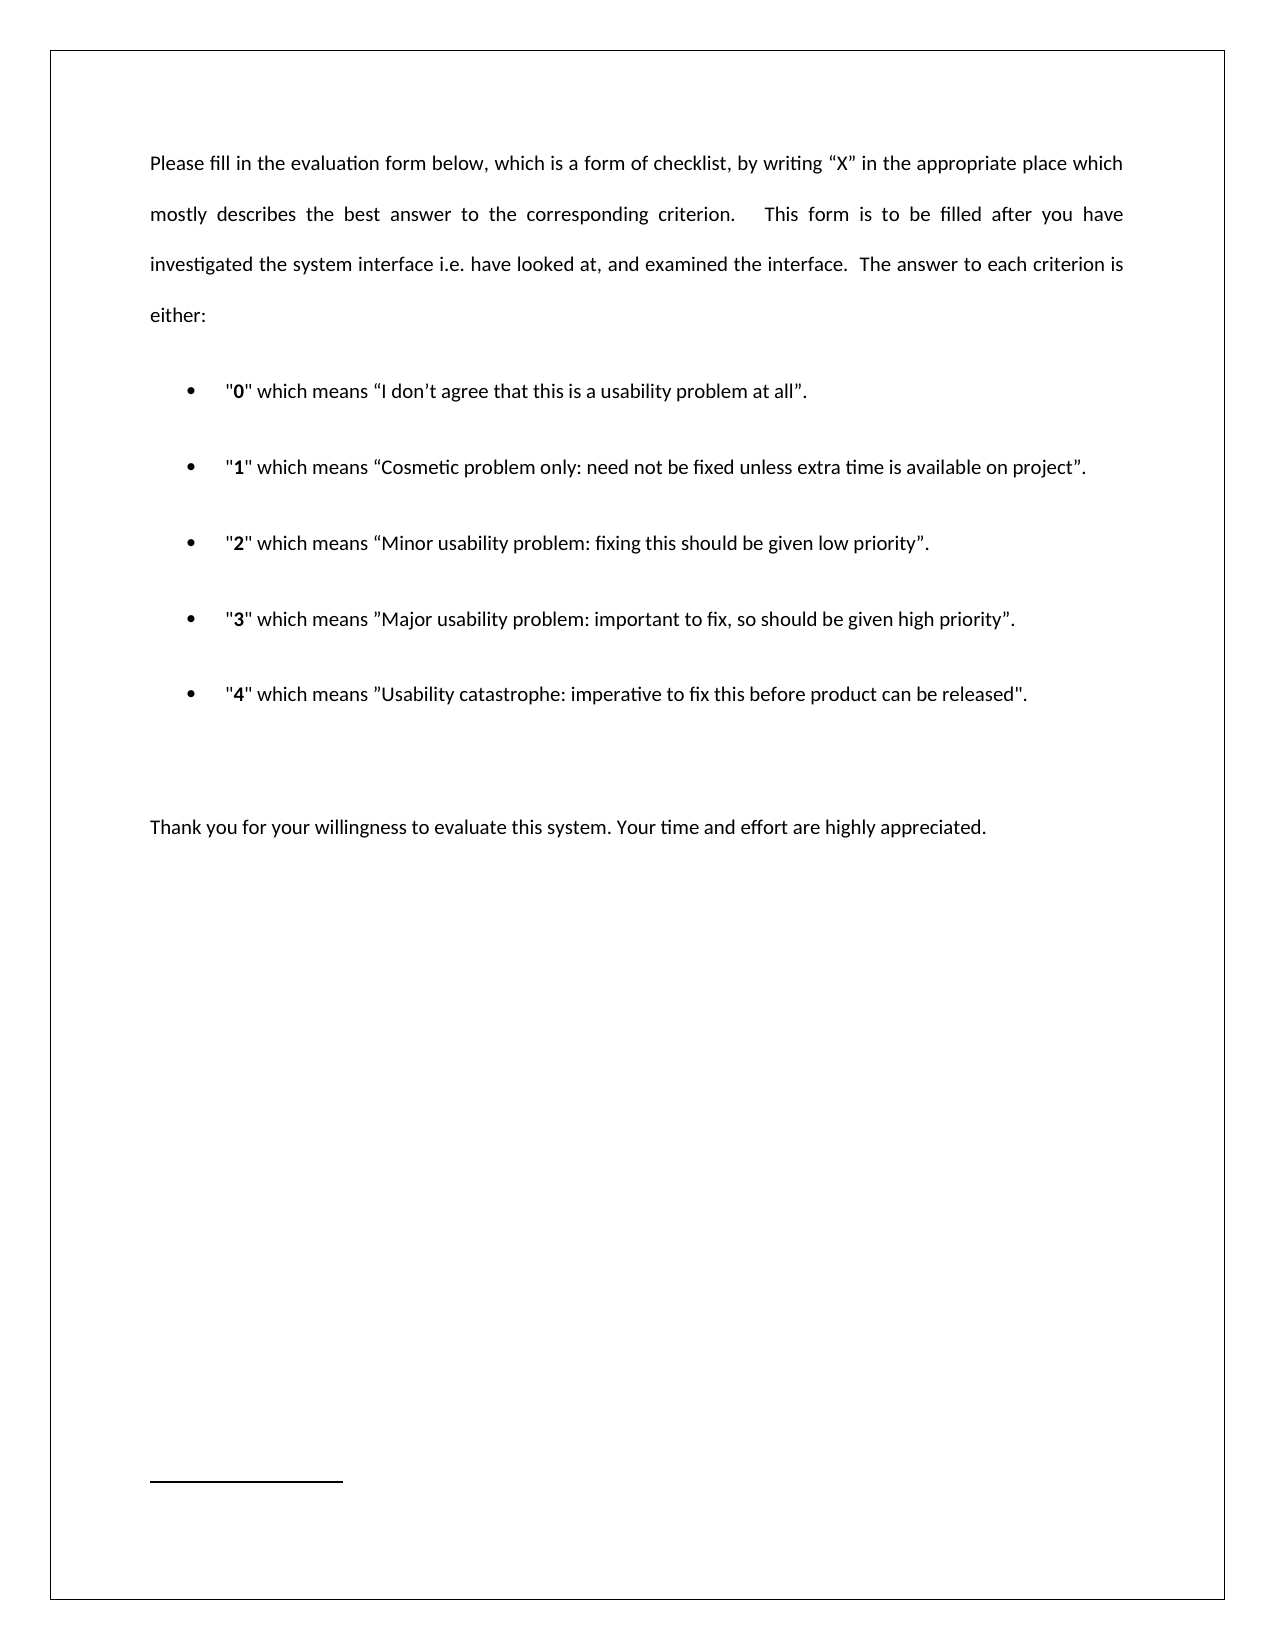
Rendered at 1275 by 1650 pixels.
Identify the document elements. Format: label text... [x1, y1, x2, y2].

list "0" which means “I don’t agree that this is a usability problem at all”. [187, 378, 1125, 404]
text Please fill in the evaluation form below, which is a form of checklist, by writing “X” in the appropriate place which mostly describes the best answer to the corresponding criterion. This form is to be filled after you have investigated the system interface i.e. have looked at, and examined the interface. The answer to each criterion is either: [150, 150, 1125, 328]
list "2" which means “Minor usability problem: fixing this should be given low priority”. [187, 530, 1125, 555]
list "3" which means ”Major usability problem: important to fix, so should be given high priority”. [187, 606, 1125, 631]
list "1" which means “Cosmetic problem only: need not be fixed unless extra time is available on project”. [187, 454, 1125, 479]
text Thank you for your willingness to evaluate this system. Your time and effort are highly appreciated. [150, 814, 1125, 840]
list "4" which means ”Usability catastrophe: imperative to fix this before product can be released". [187, 682, 1125, 707]
